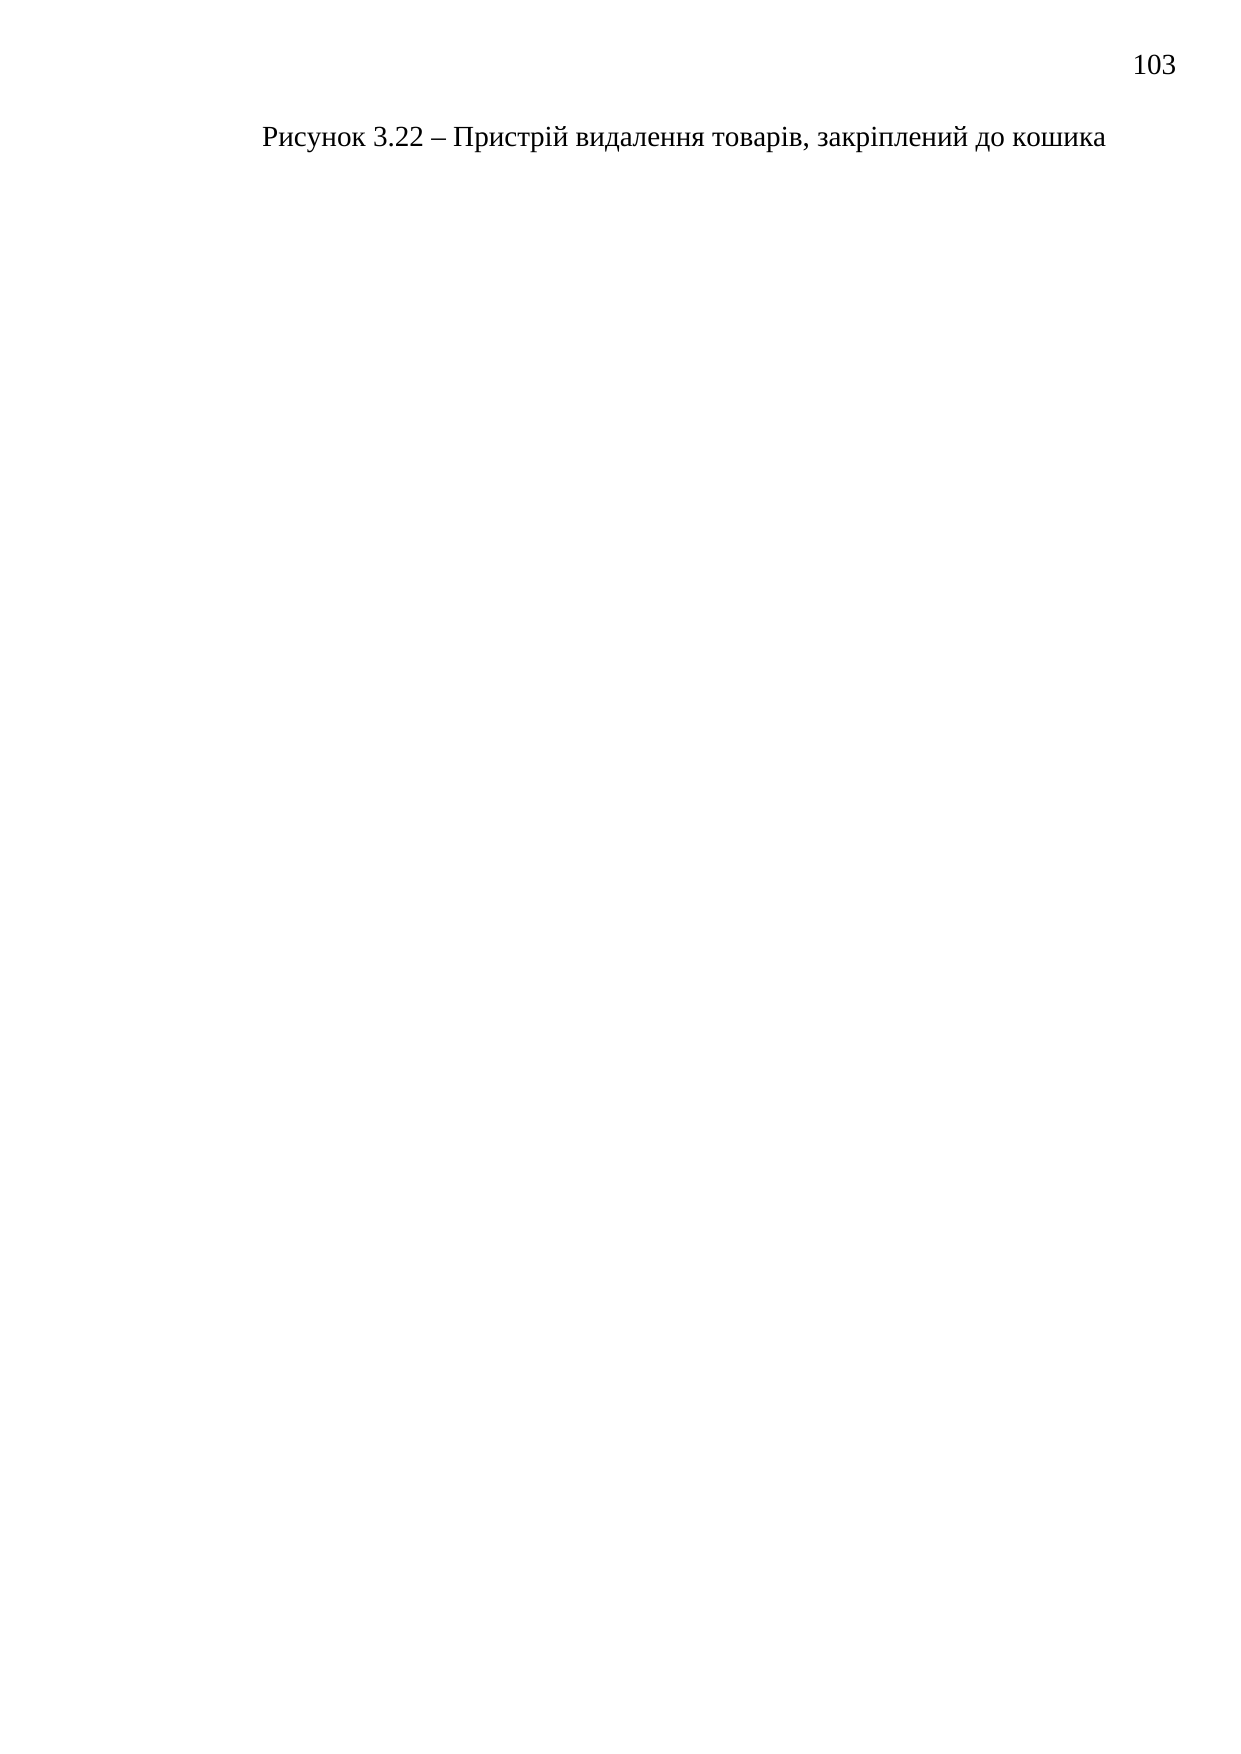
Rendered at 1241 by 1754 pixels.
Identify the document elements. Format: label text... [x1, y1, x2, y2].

text Рисунок 3.22 – Пристрій видалення товарів, закріплений до кошика [119, 119, 1176, 152]
